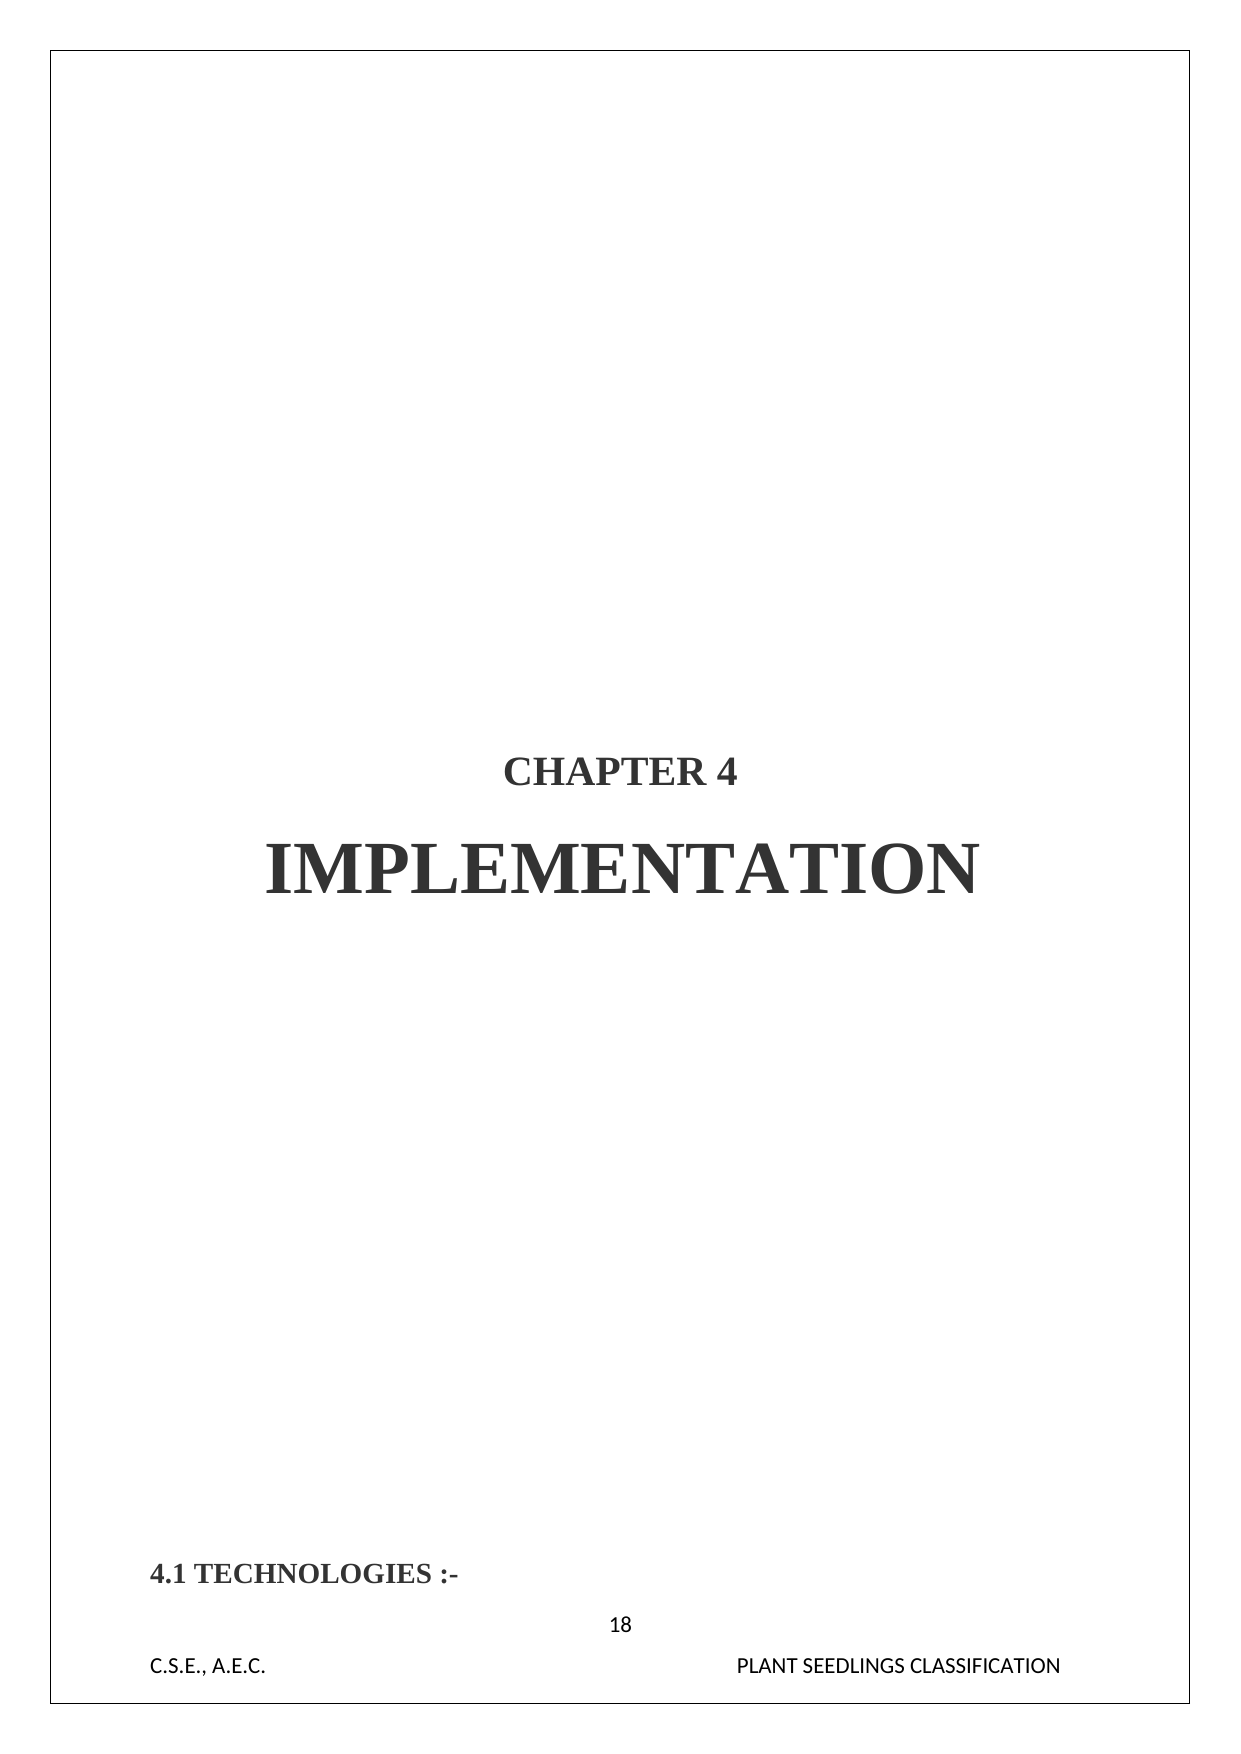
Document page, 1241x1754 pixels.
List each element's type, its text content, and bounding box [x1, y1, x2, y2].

text IMPLEMENTATION [150, 824, 1090, 910]
text 4.1 TECHNOLOGIES :- [150, 1556, 1090, 1589]
text CHAPTER 4 [150, 747, 1090, 795]
